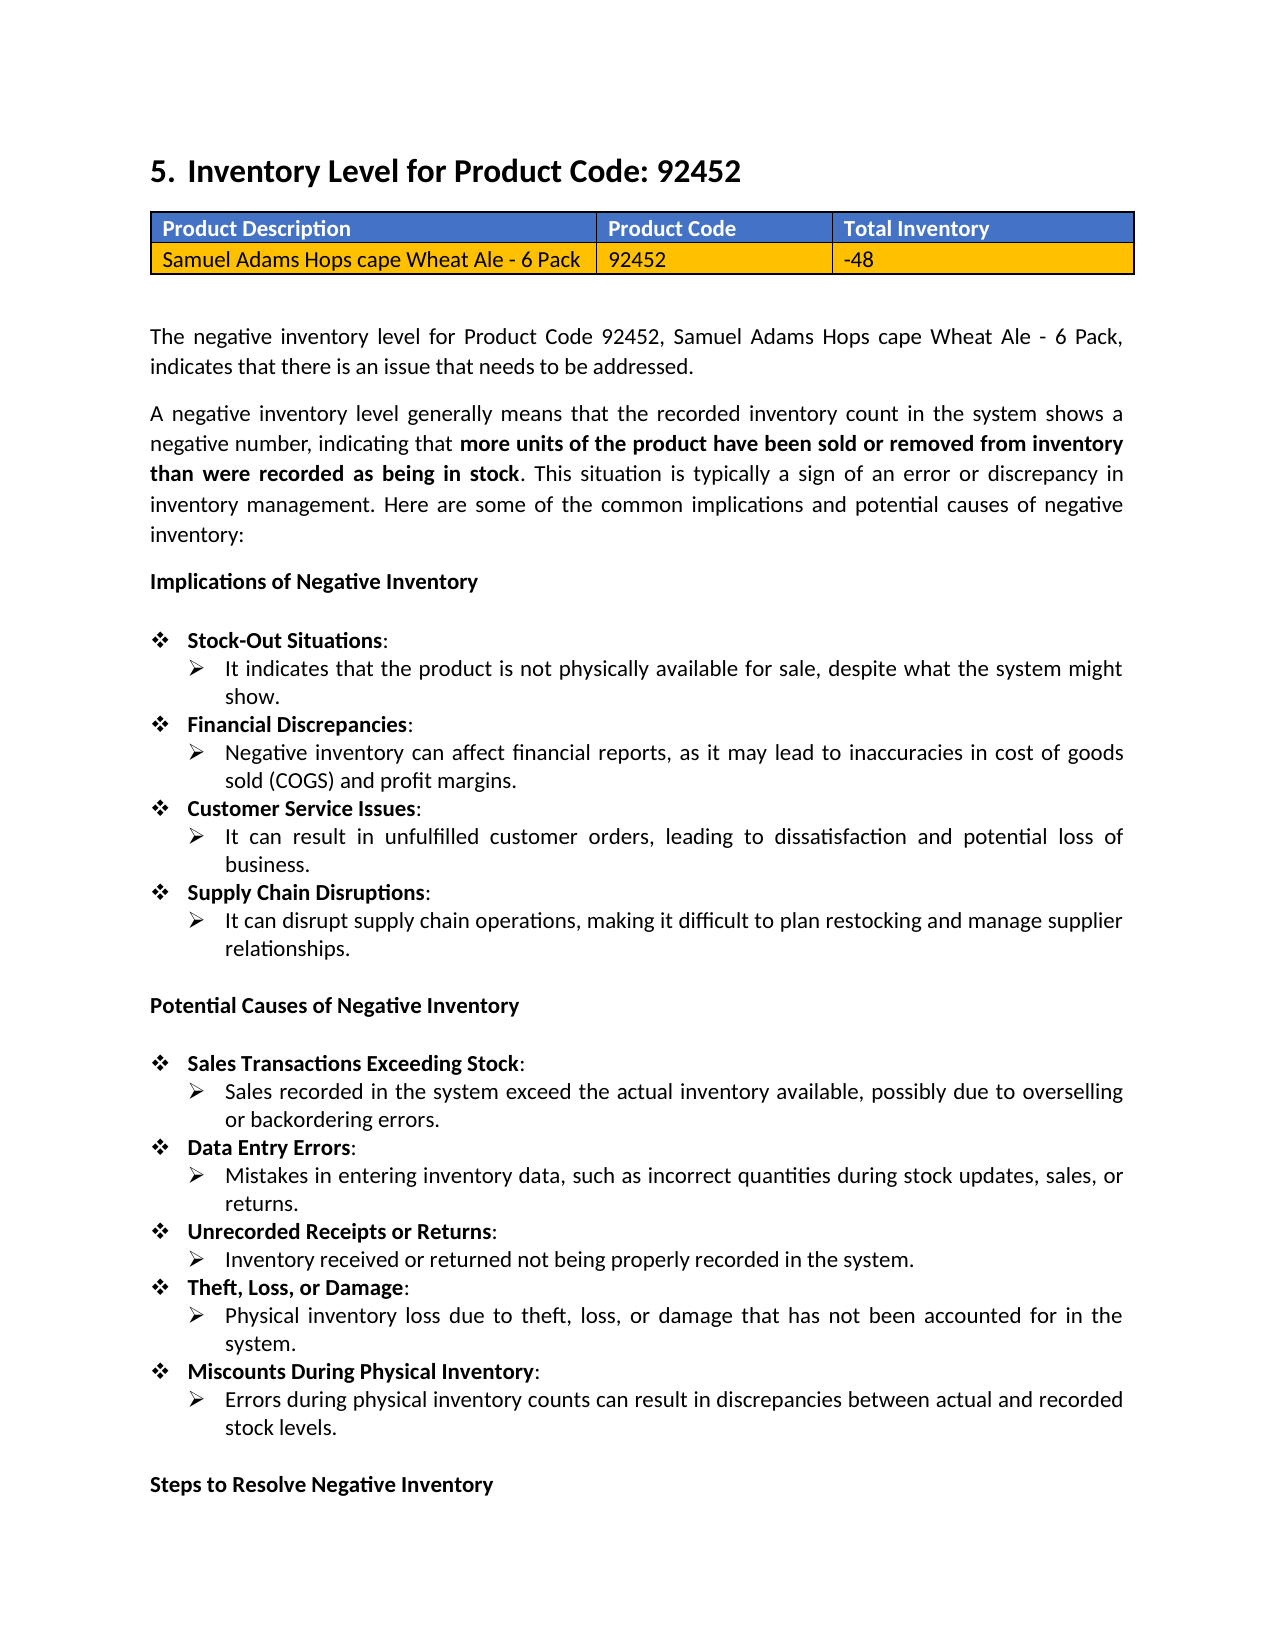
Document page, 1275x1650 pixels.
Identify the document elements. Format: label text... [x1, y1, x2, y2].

list Errors during physical inventory counts can result in discrepancies between actual and recorded stock levels. [187, 1385, 1125, 1441]
list Inventory received or returned not being properly recorded in the system. [187, 1245, 1125, 1273]
text Steps to Resolve Negative Inventory [150, 1470, 1125, 1498]
text The negative inventory level for Product Code 92452, Samuel Adams Hops cape Wheat Ale - 6 Pack, indicates that there is an issue that needs to be addressed. [150, 322, 1125, 380]
list Unrecorded Receipts or Returns: [150, 1217, 1125, 1245]
list Customer Service Issues: [150, 794, 1125, 822]
table_header Product Code [597, 213, 832, 242]
list Sales recorded in the system exceed the actual inventory available, possibly due to overselling or backordering errors. [187, 1077, 1125, 1133]
list Negative inventory can affect financial reports, as it may lead to inaccuracies in cost of goods sold (COGS) and profit margins. [187, 738, 1125, 794]
text Implications of Negative Inventory [150, 567, 1125, 595]
table_cell Samuel Adams Hops cape Wheat Ale - 6 Pack [152, 243, 596, 273]
list Miscounts During Physical Inventory: [150, 1357, 1125, 1385]
list Inventory Level for Product Code: 92452 [150, 150, 1125, 191]
table_header Product Description [152, 213, 596, 242]
list Physical inventory loss due to theft, loss, or damage that has not been accounted for in the system. [187, 1301, 1125, 1357]
list Data Entry Errors: [150, 1133, 1125, 1161]
list Supply Chain Disruptions: [150, 878, 1125, 906]
list Theft, Loss, or Damage: [150, 1273, 1125, 1301]
table_header Total Inventory [833, 213, 1133, 242]
list Sales Transactions Exceeding Stock: [150, 1049, 1125, 1077]
table_cell 92452 [597, 243, 832, 273]
text A negative inventory level generally means that the recorded inventory count in the system shows a negative number, indicating that more units of the product have been sold or removed from inventory than were recorded as being in stock. This situation is typically a sign of an error or discrepancy in inventory management. Here are some of the common implications and potential causes of negative inventory: [150, 399, 1125, 548]
list It indicates that the product is not physically available for sale, despite what the system might show. [187, 654, 1125, 710]
list Mistakes in entering inventory data, such as incorrect quantities during stock updates, sales, or returns. [187, 1161, 1125, 1217]
list Financial Discrepancies: [150, 710, 1125, 738]
text Potential Causes of Negative Inventory [150, 992, 1125, 1020]
list It can result in unfulfilled customer orders, leading to dissatisfaction and potential loss of business. [187, 822, 1125, 878]
table_cell -48 [833, 243, 1133, 273]
list It can disrupt supply chain operations, making it difficult to plan restocking and manage supplier relationships. [187, 906, 1125, 962]
list Stock-Out Situations: [150, 626, 1125, 654]
